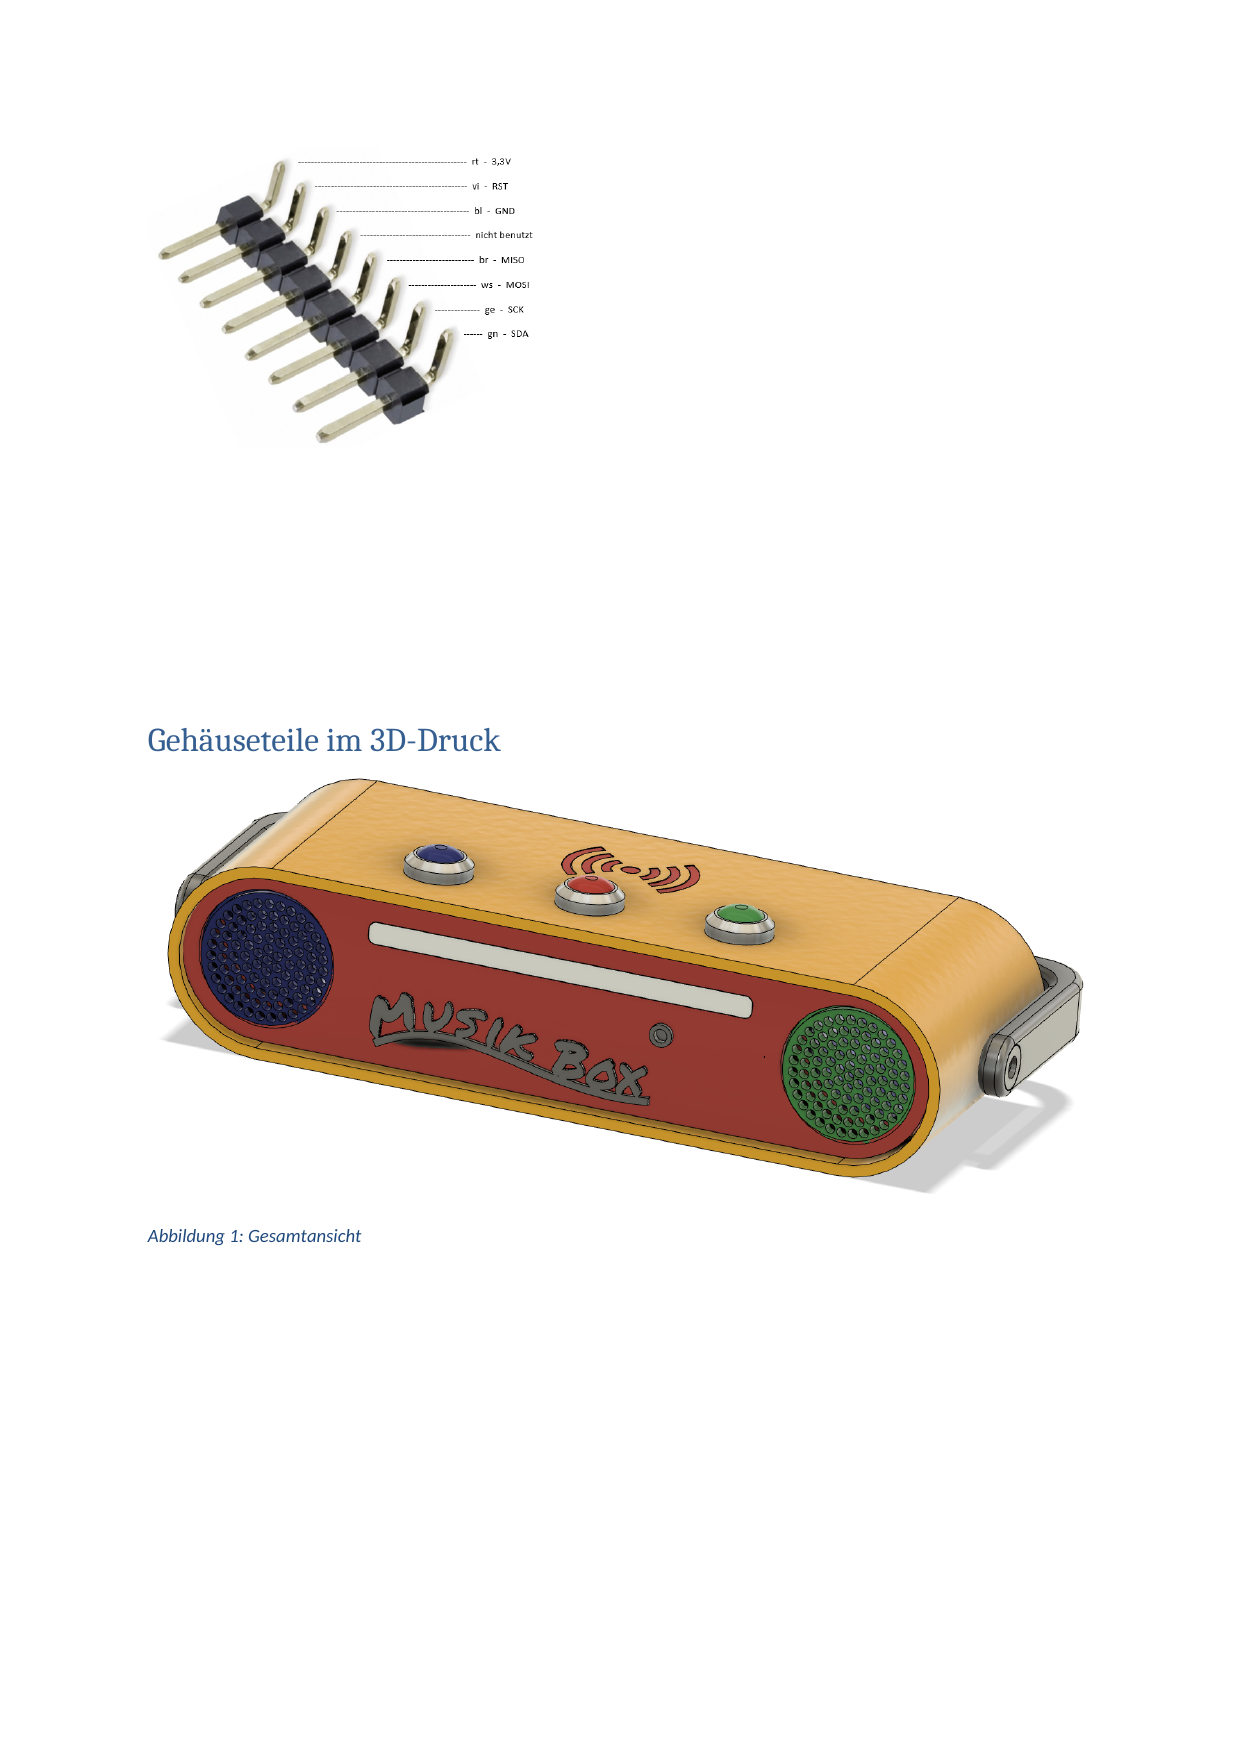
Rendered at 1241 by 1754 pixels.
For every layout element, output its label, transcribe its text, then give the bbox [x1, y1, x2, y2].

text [148, 148, 1093, 480]
subtitle Gehäuseteile im 3D-Druck [148, 721, 1093, 759]
picture [147, 765, 1093, 1199]
picture [147, 147, 537, 448]
